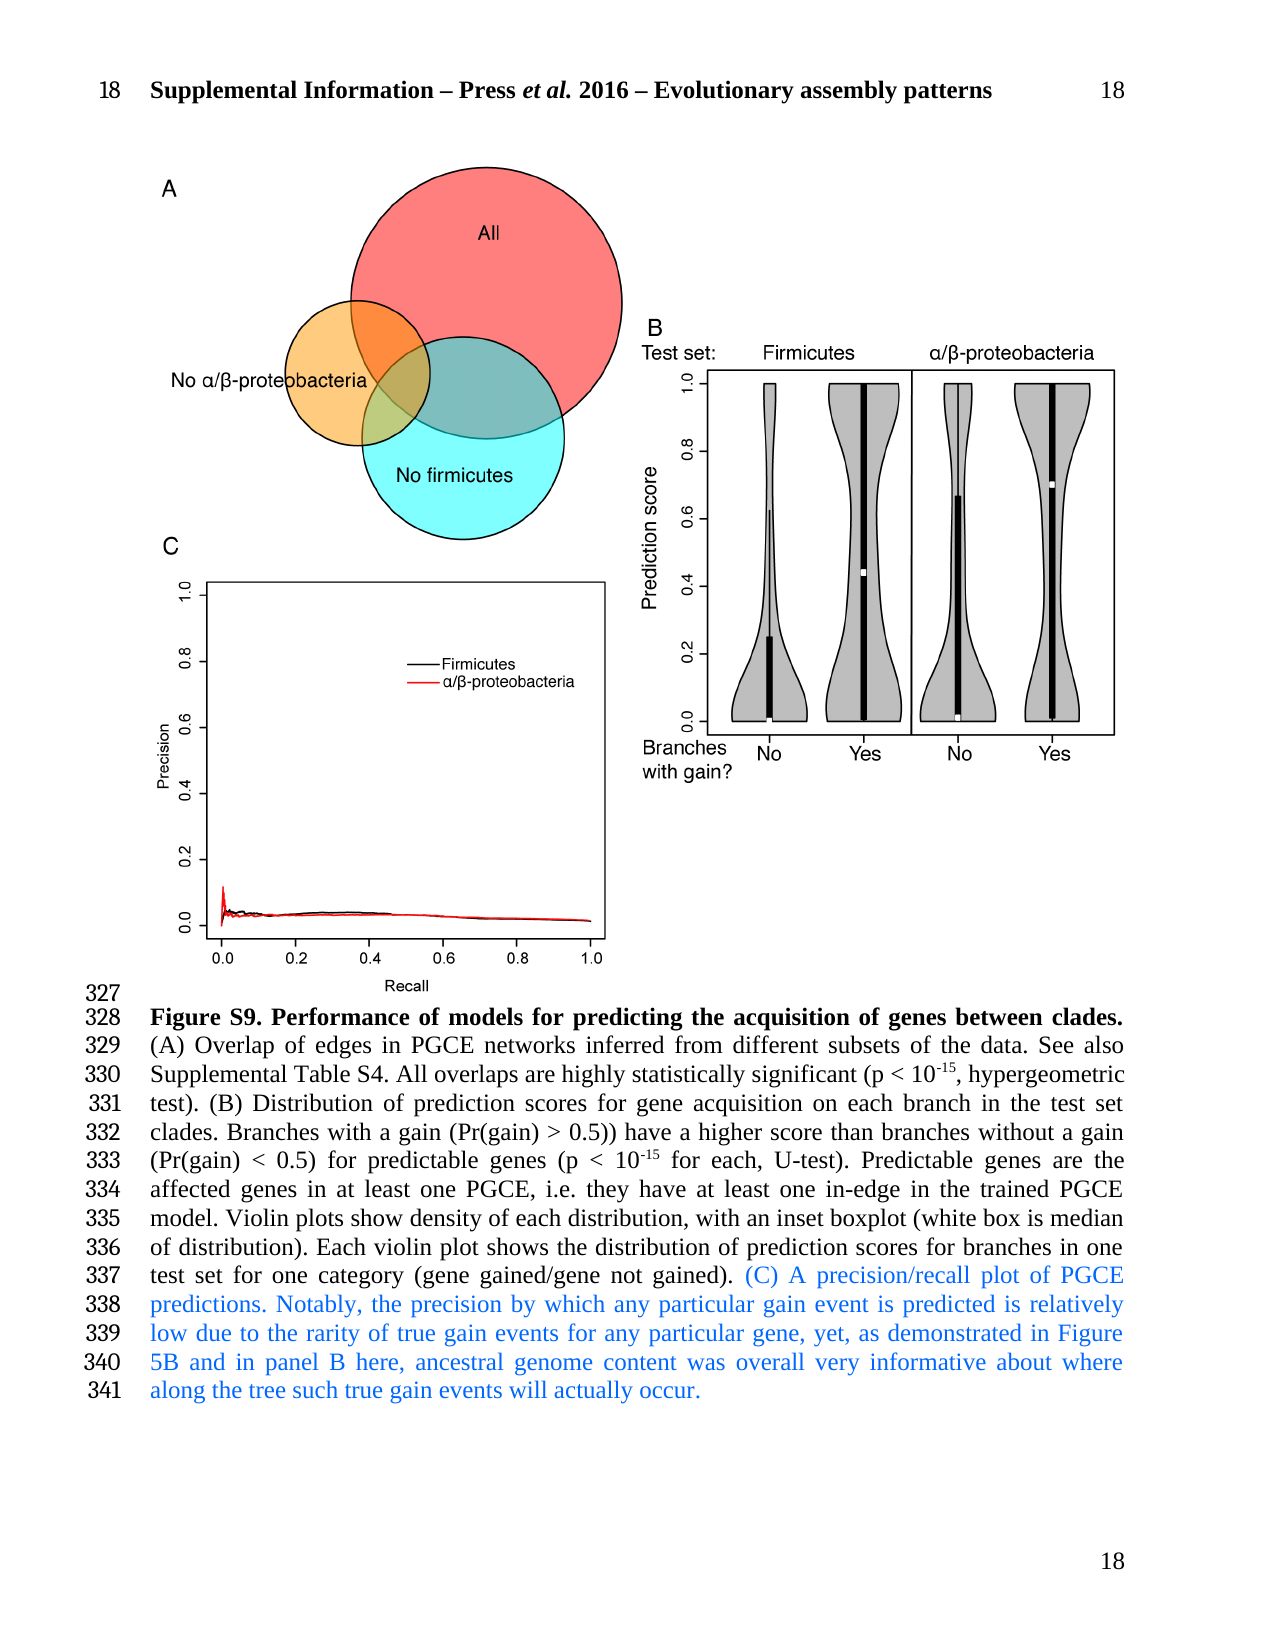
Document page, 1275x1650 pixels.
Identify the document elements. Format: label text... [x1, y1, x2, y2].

picture [150, 150, 1125, 1002]
text Figure S9. Performance of models for predicting the acquisition of genes between clades. (A) Overlap of edges in PGCE networks inferred from different subsets of the data. See also Supplemental Table S4. All overlaps are highly statistically significant (p < 10-15, hypergeometric test). (B) Distribution of prediction scores for gene acquisition on each branch in the test set clades. Branches with a gain (Pr(gain) > 0.5)) have a higher score than branches without a gain (Pr(gain) < 0.5) for predictable genes (p < 10-15 for each, U-test). Predictable genes are the affected genes in at least one PGCE, i.e. they have at least one in-edge in the trained PGCE model. Violin plots show density of each distribution, with an inset boxplot (white box is median of distribution). Each violin plot shows the distribution of prediction scores for branches in one test set for one category (gene gained/gene not gained). (C) A precision/recall plot of PGCE predictions. Notably, the precision by which any particular gain event is predicted is relatively low due to the rarity of true gain events for any particular gene, yet, as demonstrated in Figure 5B and in panel B here, ancestral genome content was overall very informative about where along the tree such true gain events will actually occur. [150, 1002, 1125, 1404]
